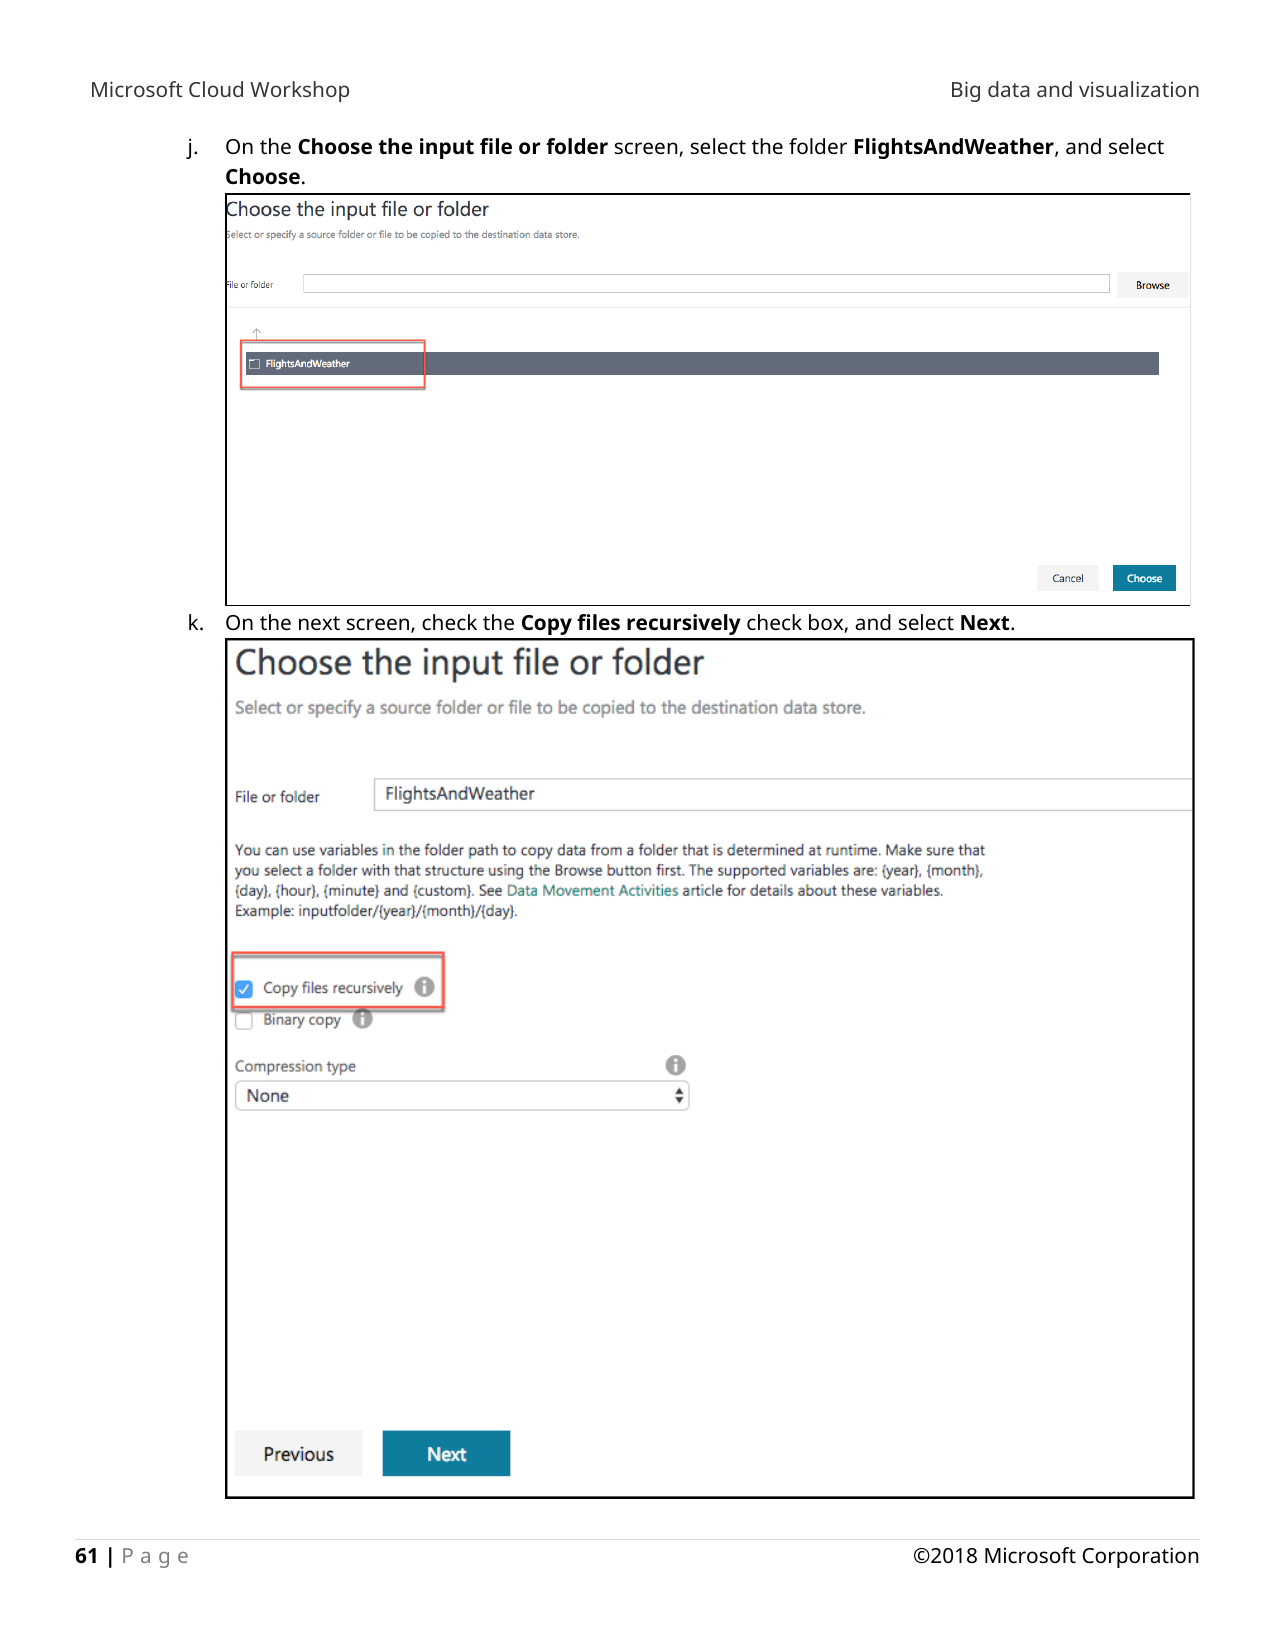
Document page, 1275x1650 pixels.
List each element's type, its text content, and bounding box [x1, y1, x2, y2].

picture [225, 193, 1191, 606]
picture [225, 638, 1195, 1499]
